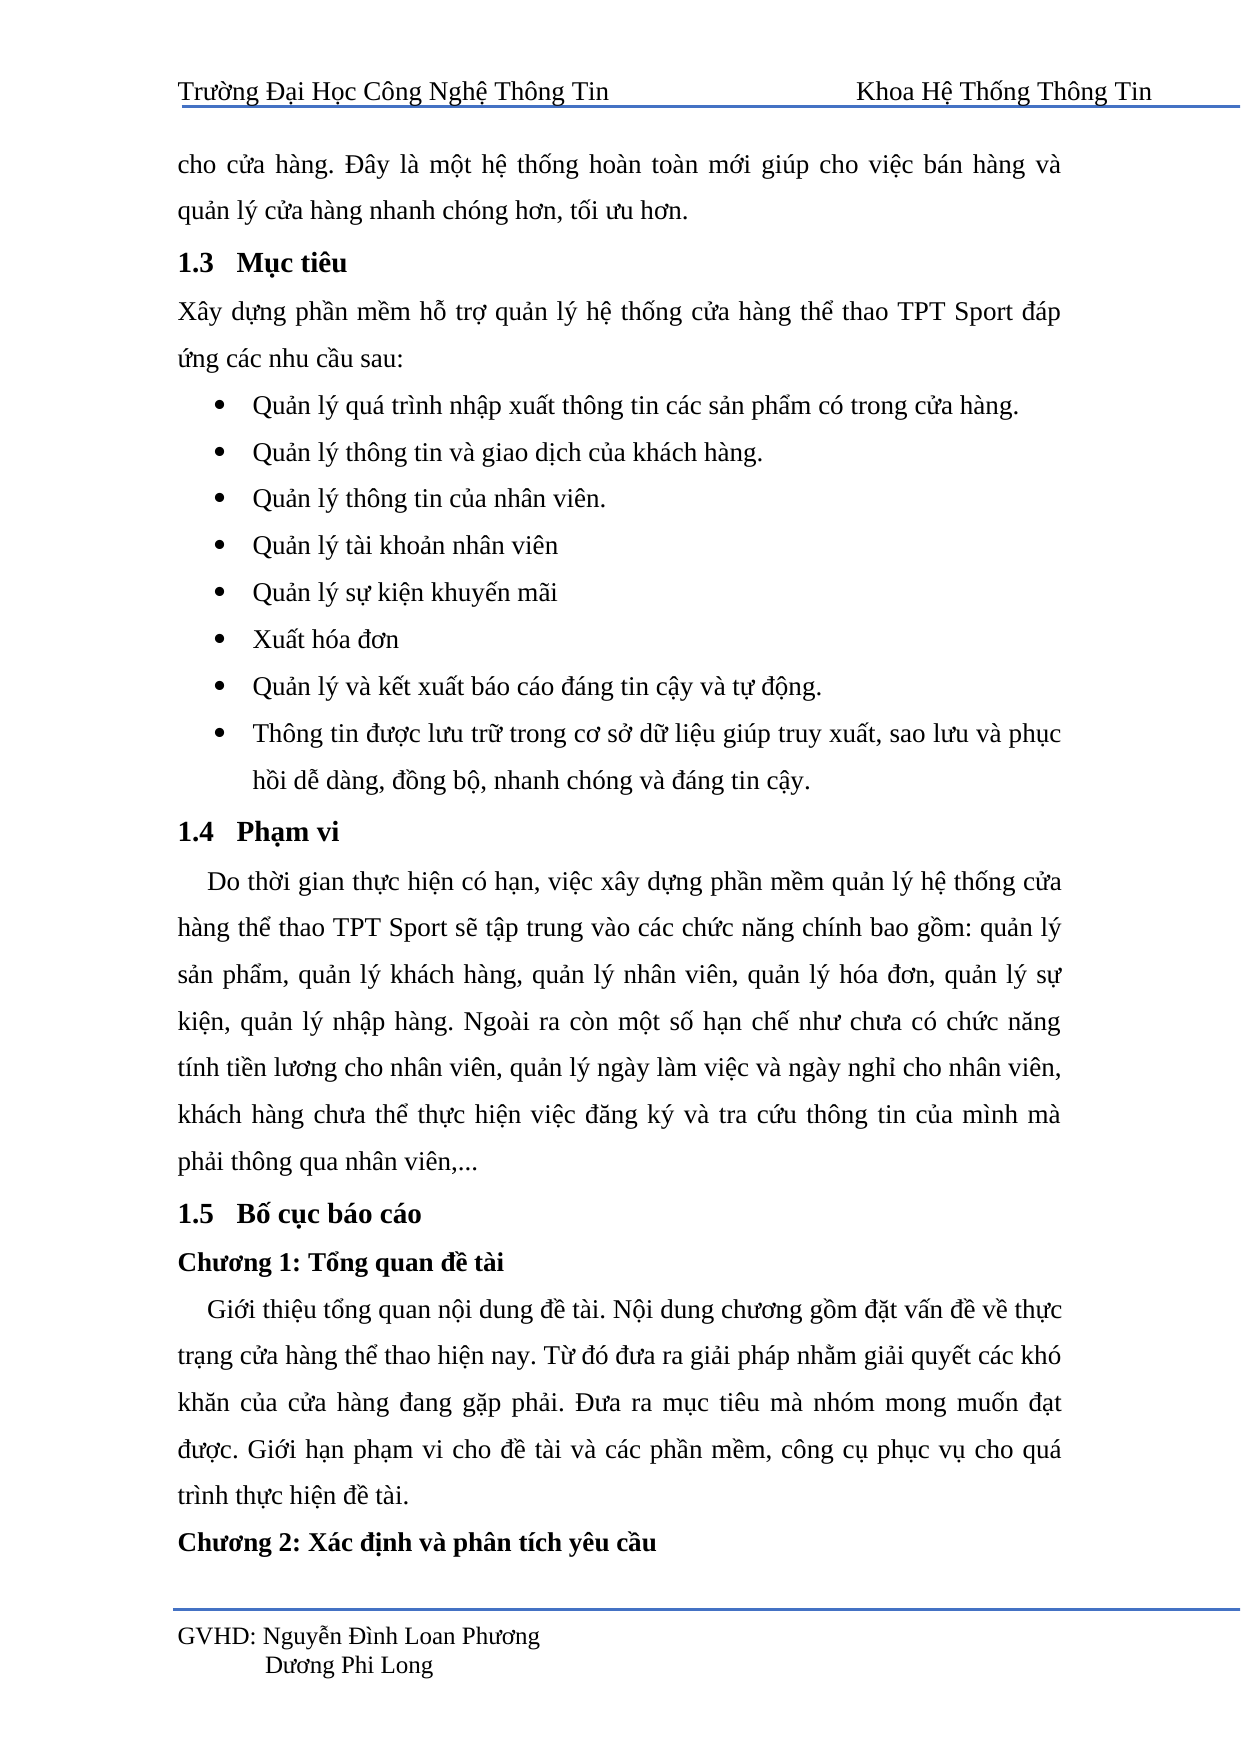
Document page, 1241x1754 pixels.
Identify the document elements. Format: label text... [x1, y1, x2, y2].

text Chương 2: Xác định và phân tích yêu cầu [177, 1526, 1063, 1557]
list Quản lý quá trình nhập xuất thông tin các sản phẩm có trong cửa hàng. [215, 389, 1063, 420]
subtitle 1.3 Mục tiêu [177, 245, 1063, 279]
list Quản lý thông tin của nhân viên. [215, 483, 1063, 514]
list Thông tin được lưu trữ trong cơ sở dữ liệu giúp truy xuất, sao lưu và phục hồi dễ dàng, đồng bộ, nhanh chóng và đáng tin cậy. [215, 717, 1063, 795]
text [177, 148, 1063, 226]
list Quản lý tài khoản nhân viên [215, 529, 1063, 561]
text Giới thiệu tổng quan nội dung đề tài. Nội dung chương gồm đặt vấn đề về thực trạng cửa hàng thể thao hiện nay. Từ đó đưa ra giải pháp nhằm giải quyết các khó khăn của cửa hàng đang gặp phải. Đưa ra mục tiêu mà nhóm mong muốn đạt được. Giới hạn phạm vi cho đề tài và các phần mềm, công cụ phục vụ cho quá trình thực hiện đề tài. [177, 1293, 1063, 1511]
subtitle 1.5 Bố cục báo cáo [177, 1196, 1063, 1229]
list Quản lý thông tin và giao dịch của khách hàng. [215, 436, 1063, 467]
subtitle 1.4 Phạm vi [177, 814, 1063, 848]
text Chương 1: Tổng quan đề tài [177, 1246, 1063, 1277]
text Do thời gian thực hiện có hạn, việc xây dựng phần mềm quản lý hệ thống cửa hàng thể thao TPT Sport sẽ tập trung vào các chức năng chính bao gồm: quản lý sản phẩm, quản lý khách hàng, quản lý nhân viên, quản lý hóa đơn, quản lý sự kiện, quản lý nhập hàng. Ngoài ra còn một số hạn chế như chưa có chức năng tính tiền lương cho nhân viên, quản lý ngày làm việc và ngày nghỉ cho nhân viên, khách hàng chưa thể thực hiện việc đăng ký và tra cứu thông tin của mình mà phải thông qua nhân viên,... [177, 865, 1063, 1176]
list Quản lý sự kiện khuyến mãi [215, 576, 1063, 608]
text Xây dựng phần mềm hỗ trợ quản lý hệ thống cửa hàng thể thao TPT Sport đáp ứng các nhu cầu sau: [177, 296, 1063, 373]
list Quản lý và kết xuất báo cáo đáng tin cậy và tự động. [215, 670, 1063, 701]
list Xuất hóa đơn [215, 623, 1063, 654]
